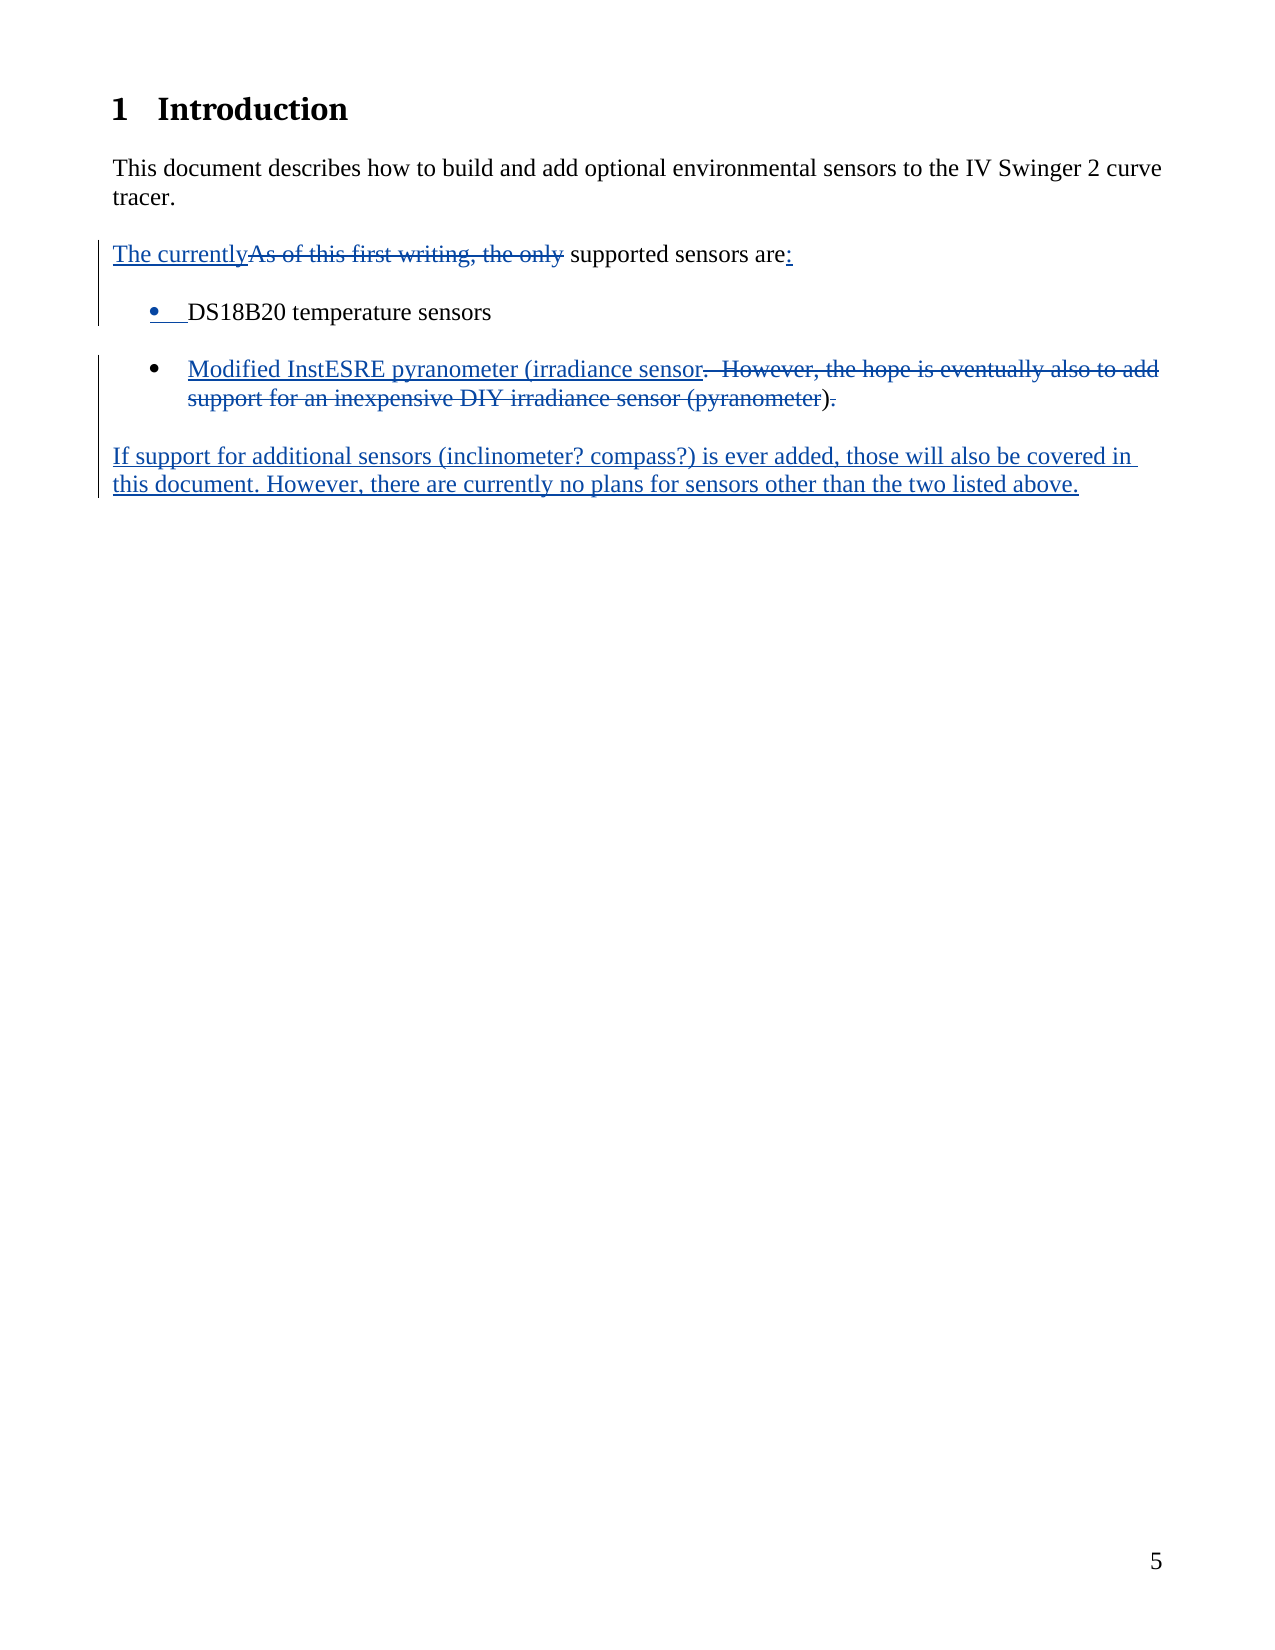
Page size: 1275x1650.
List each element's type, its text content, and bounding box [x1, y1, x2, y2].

text This document describes how to build and add optional environmental sensors to the IV Swinger 2 curve tracer. [112, 153, 1162, 211]
text supported sensors are [112, 239, 1162, 297]
list ) [150, 354, 1162, 412]
subtitle Introduction [112, 90, 1162, 128]
list DS18B20 temperature sensors [150, 297, 1162, 354]
